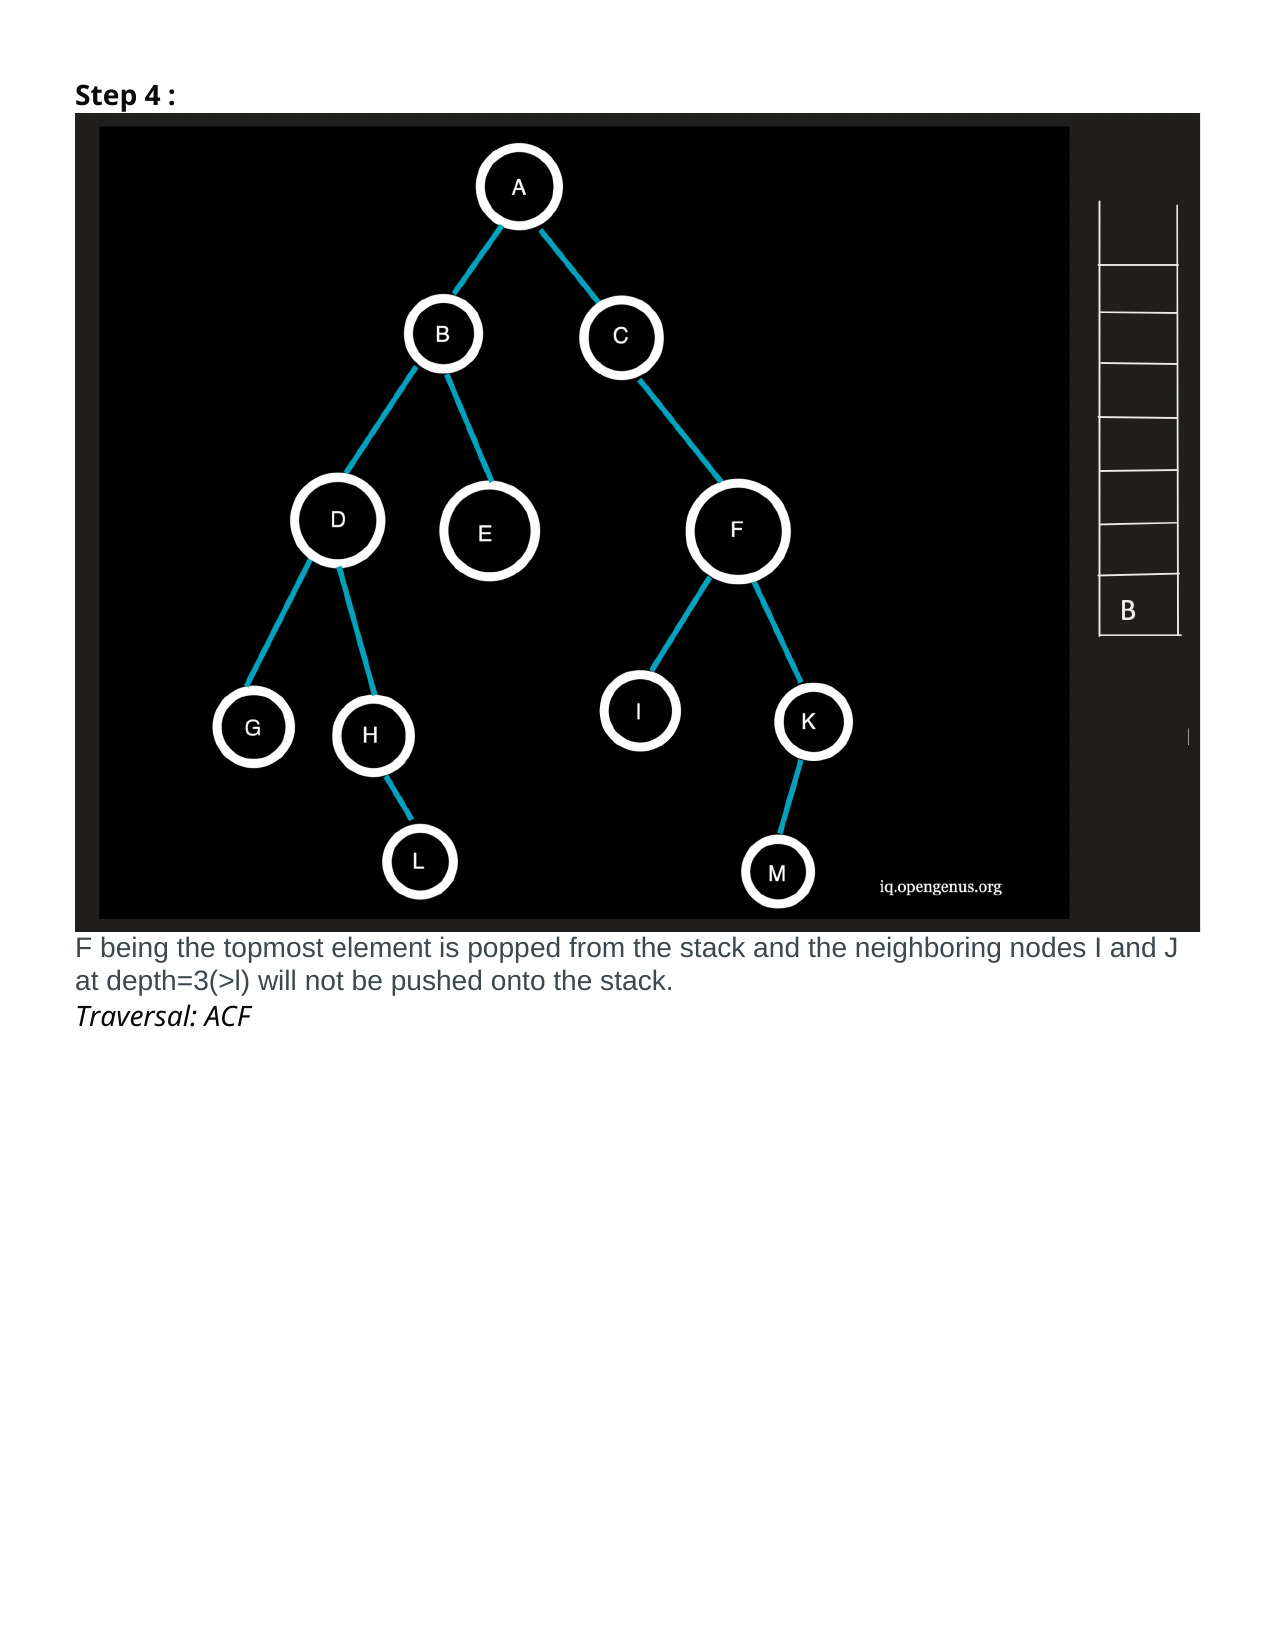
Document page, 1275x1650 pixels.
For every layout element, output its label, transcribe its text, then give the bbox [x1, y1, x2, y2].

picture [75, 113, 1200, 932]
text Step 4 : [75, 75, 1200, 113]
text F being the topmost element is popped from the stack and the neighboring nodes I and J at depth=3(>l) will not be pushed onto the stack. Traversal: ACF [75, 932, 1200, 1034]
